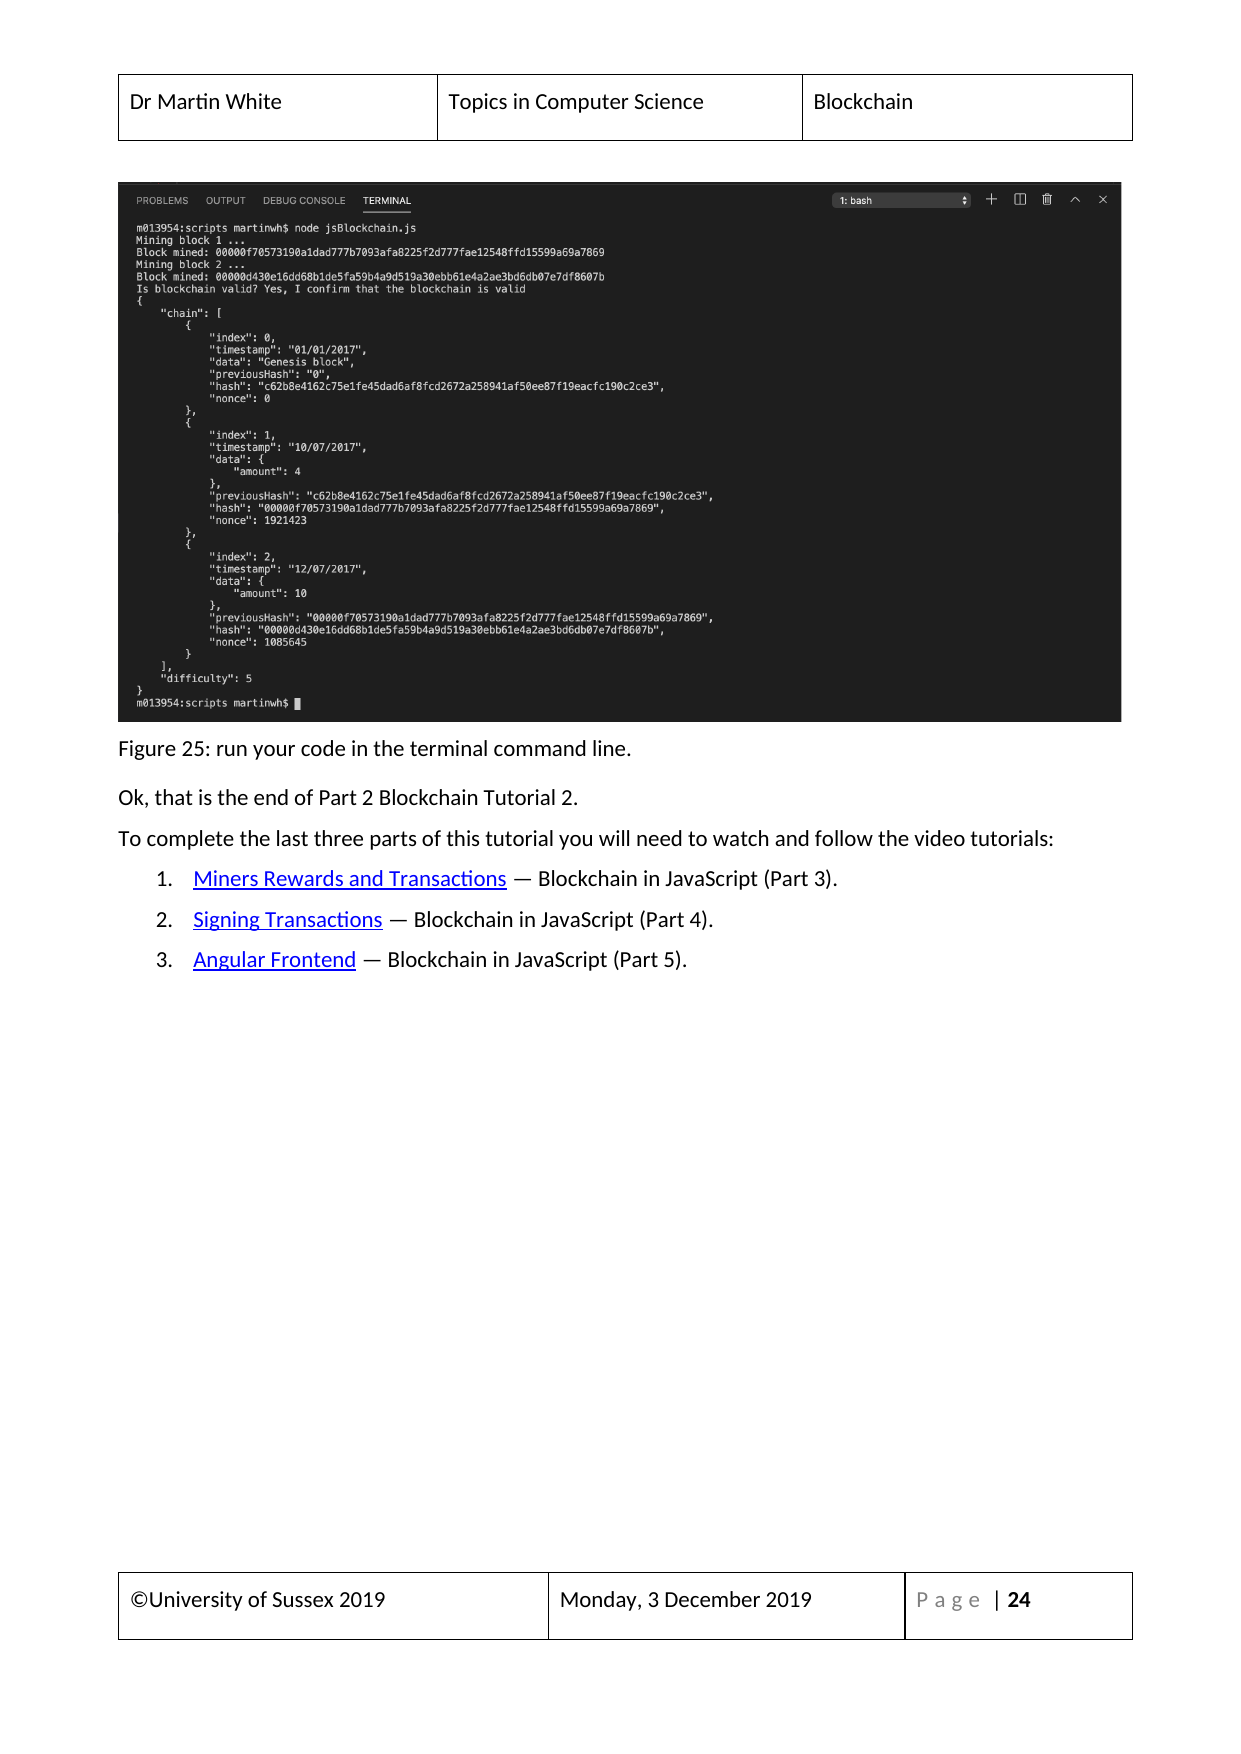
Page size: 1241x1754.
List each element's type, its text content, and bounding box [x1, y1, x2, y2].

text Figure 25: run your code in the terminal command line. [118, 734, 1122, 762]
text To complete the last three parts of this tutorial you will need to watch and follow the video tutorials: [118, 824, 1122, 852]
text Ok, that is the end of Part 2 Blockchain Tutorial 2. [118, 783, 1122, 811]
list Angular Frontend — Blockchain in JavaScript (Part 5). [156, 945, 1122, 973]
list Miners Rewards and Transactions — Blockchain in JavaScript (Part 3). [156, 864, 1122, 892]
list Signing Transactions — Blockchain in JavaScript (Part 4). [156, 905, 1122, 933]
picture [118, 182, 1122, 722]
